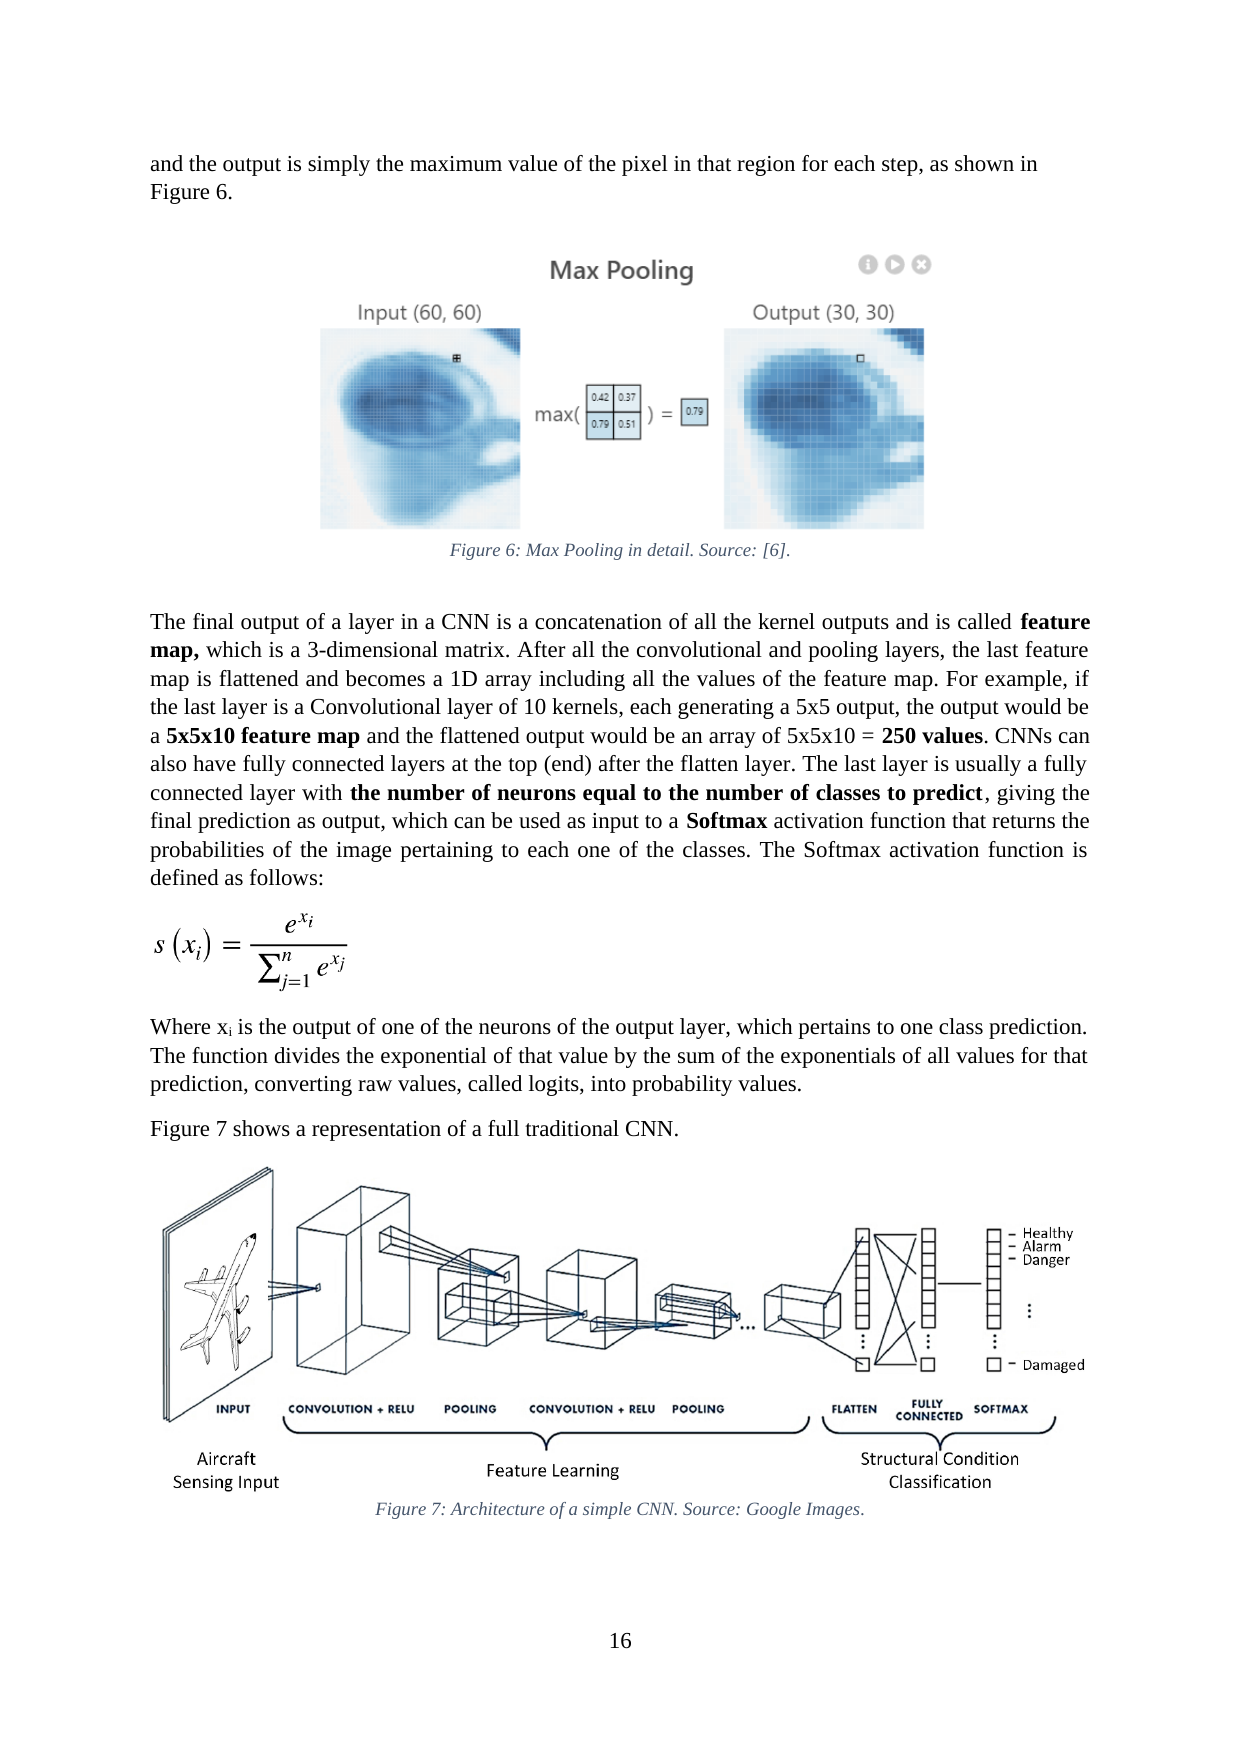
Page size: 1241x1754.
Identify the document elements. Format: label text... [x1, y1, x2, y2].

text Figure 7 shows a representation of a full traditional CNN. [150, 1115, 1090, 1142]
picture [150, 909, 351, 995]
text Where xi is the output of one of the neurons of the output layer, which pertains to one class prediction. The function divides the exponential of that value by the sum of the exponentials of all values for that prediction, converting raw values, called logits, into probability values. [150, 1013, 1090, 1096]
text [150, 150, 1090, 205]
text Figure 6: Max Pooling in detail. Source: [6]. [150, 539, 1090, 561]
picture [302, 250, 938, 540]
text The final output of a layer in a CNN is a concatenation of all the kernel outputs and is called feature map, which is a 3-dimensional matrix. After all the convolutional and pooling layers, the last feature map is flattened and becomes a 1D array including all the values of the feature map. For example, if the last layer is a Convolutional layer of 10 kernels, each generating a 5x5 output, the output would be a 5x5x10 feature map and the flattened output would be an array of 5x5x10 = 250 values. CNNs can also have fully connected layers at the top (end) after the flatten layer. The last layer is usually a fully connected layer with the number of neurons equal to the number of classes to predict, giving the final prediction as output, which can be used as input to a Softmax activation function that returns the probabilities of the image pertaining to each one of the classes. The Softmax activation function is defined as follows: [150, 608, 1090, 890]
text Figure 7: Architecture of a simple CNN. Source: Google Images. [150, 1498, 1090, 1519]
picture [150, 1160, 1091, 1498]
